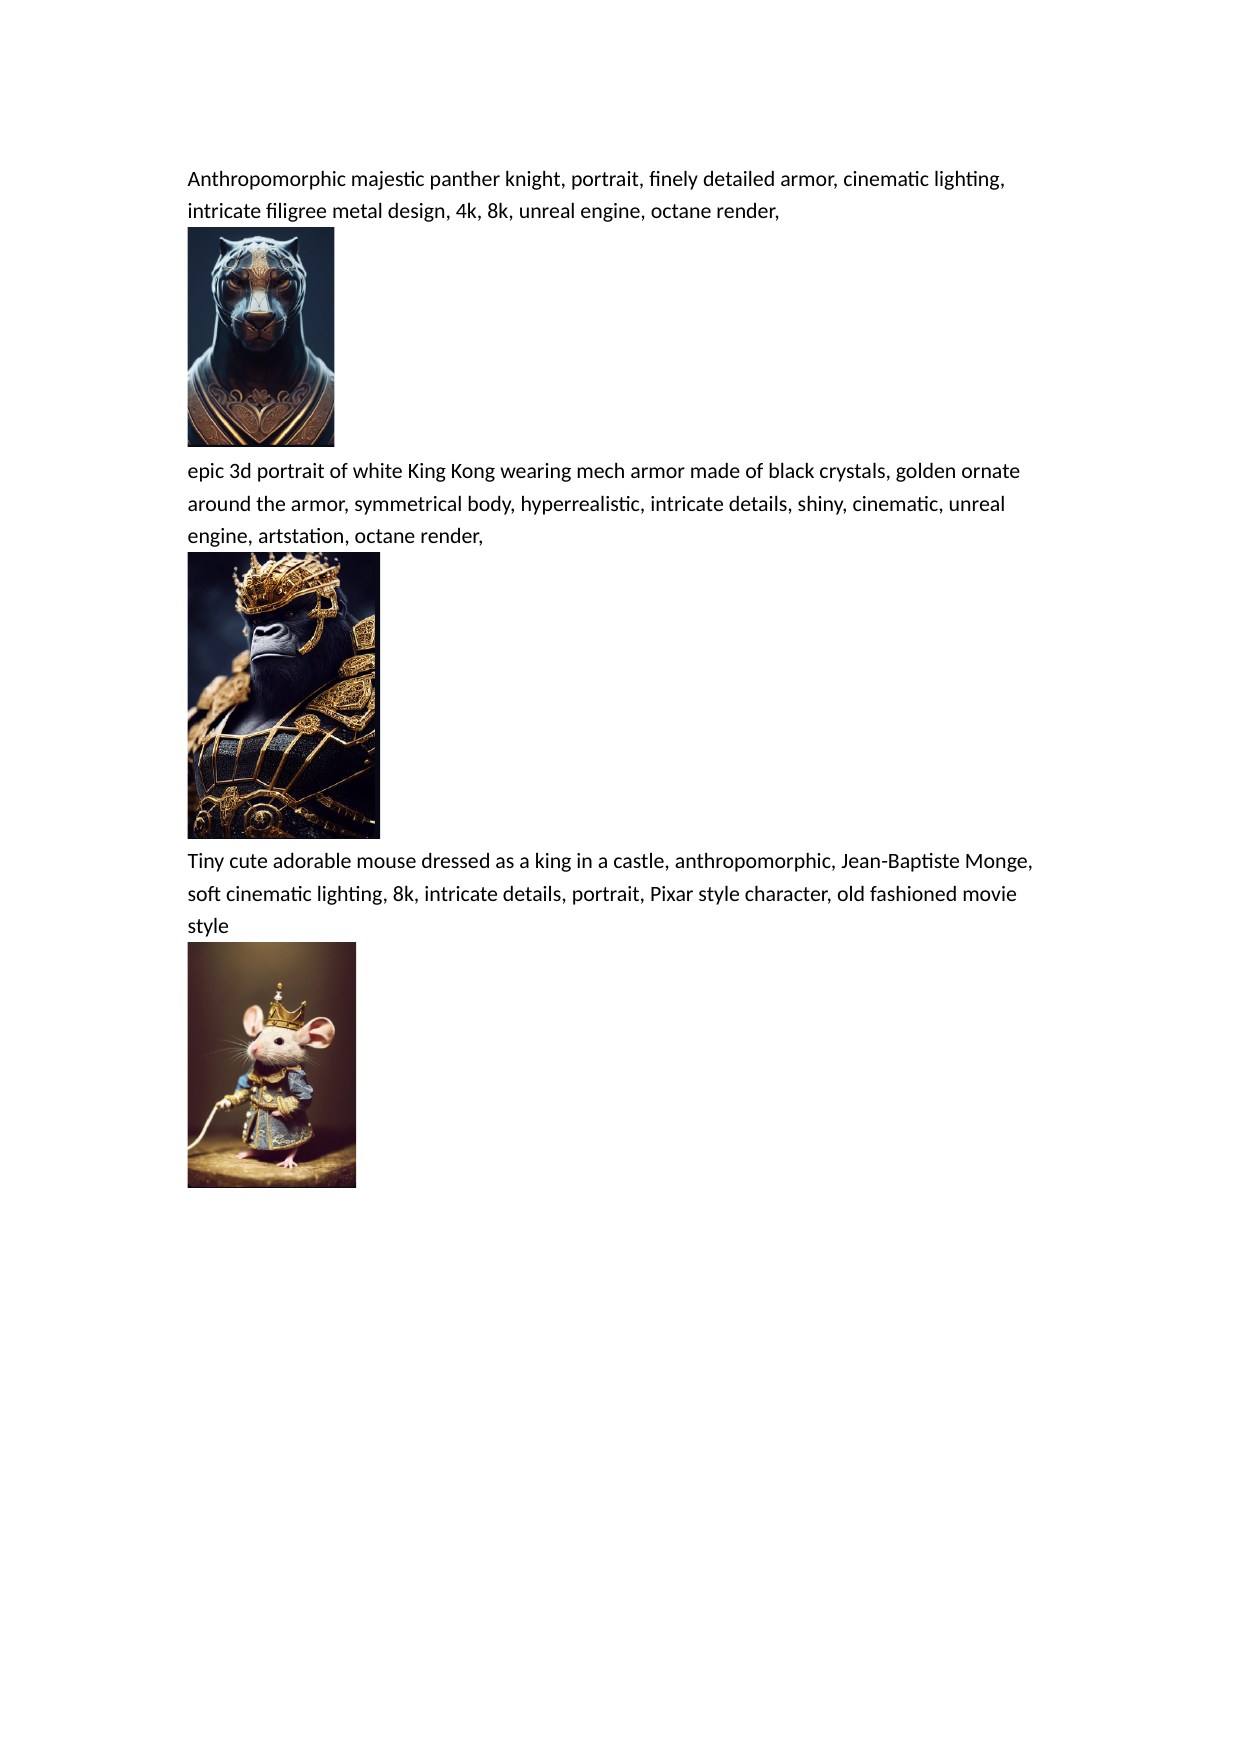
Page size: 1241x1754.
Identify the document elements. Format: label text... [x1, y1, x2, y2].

text Anthropomorphic majestic panther knight, portrait, finely detailed armor, cinematic lighting, intricate filigree metal design, 4k, 8k, unreal engine, octane render, [187, 162, 1053, 227]
text Tiny cute adorable mouse dressed as a king in a castle, anthropomorphic, Jean-Baptiste Monge, soft cinematic lighting, 8k, intricate details, portrait, Pixar style character, old fashioned movie style [187, 844, 1053, 942]
picture [187, 552, 381, 839]
picture [187, 942, 357, 1188]
text epic 3d portrait of white King Kong wearing mech armor made of black crystals, golden ornate around the armor, symmetrical body, hyperrealistic, intricate details, shiny, cinematic, unreal engine, artstation, octane render, [187, 454, 1053, 552]
picture [187, 227, 335, 447]
